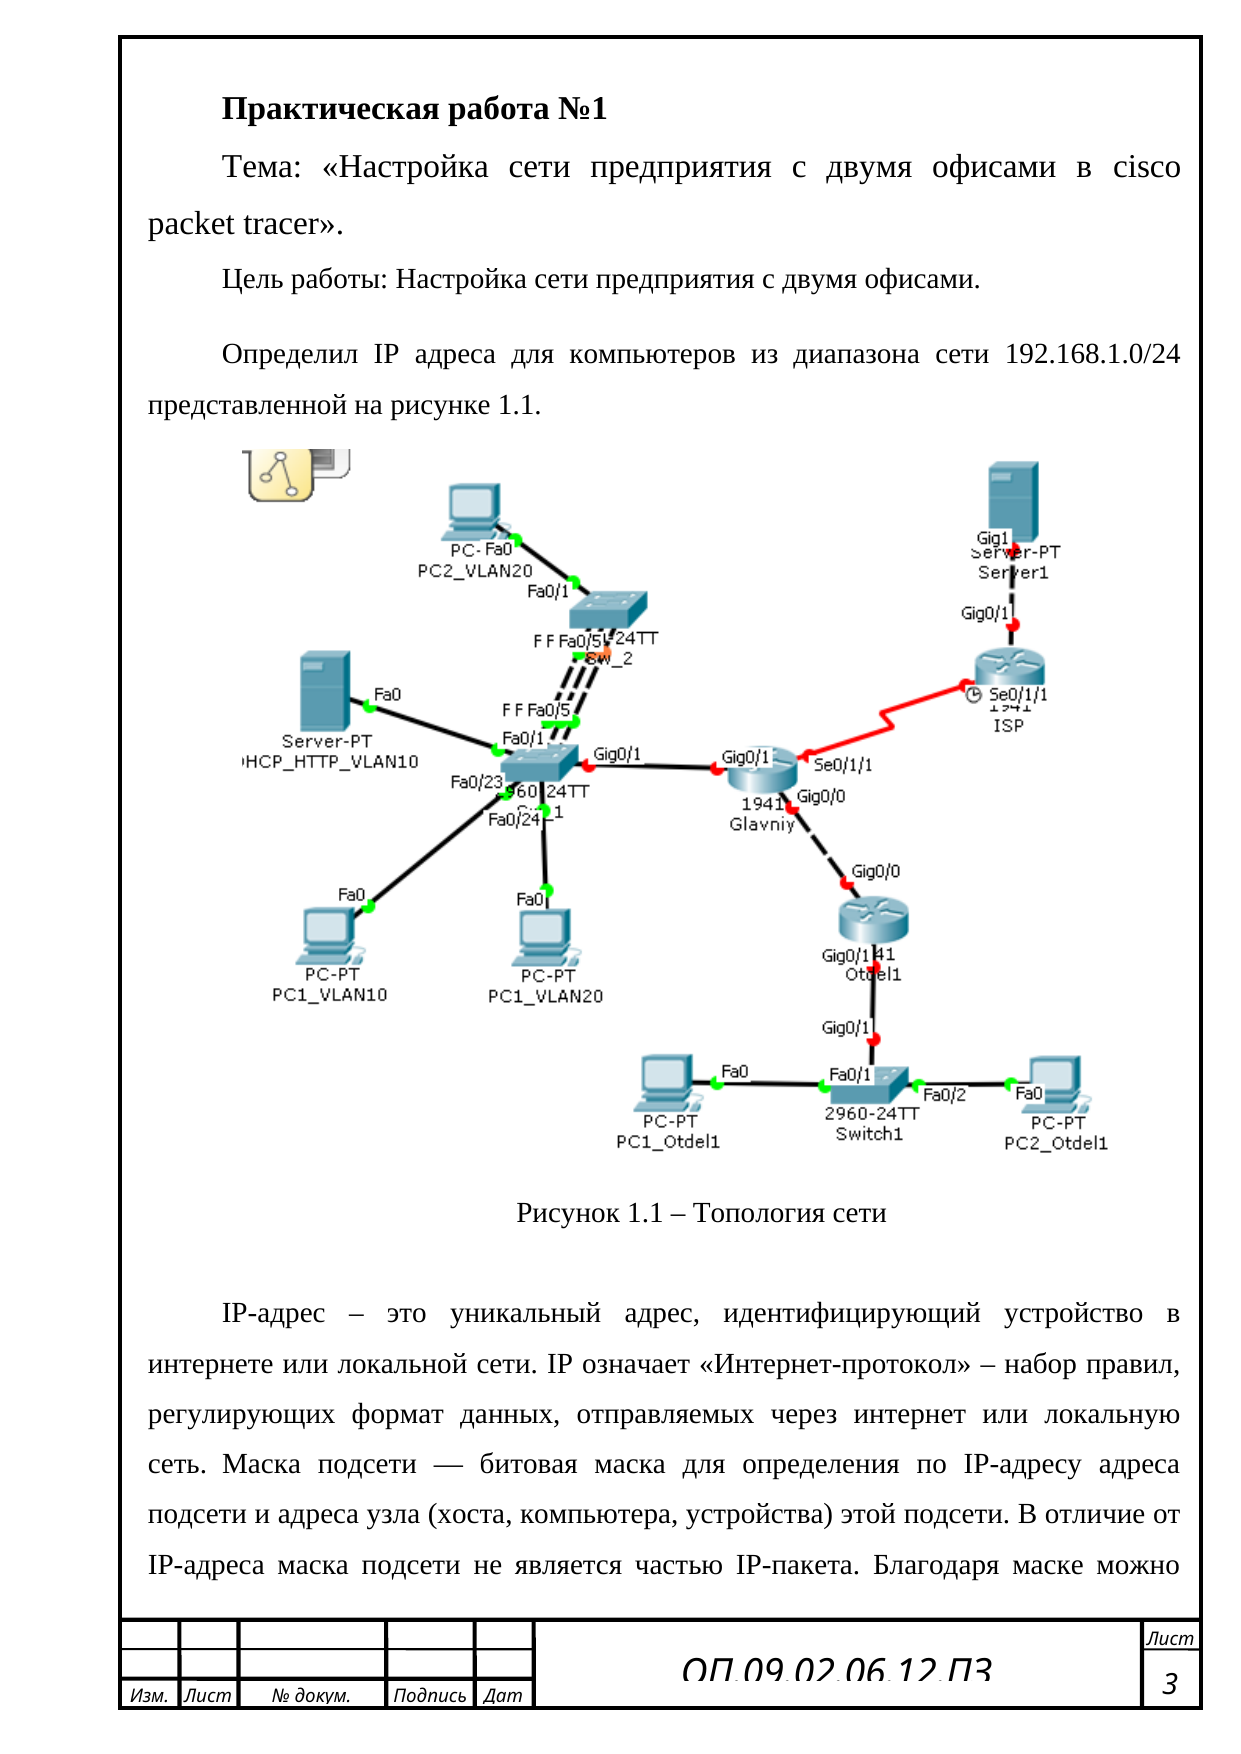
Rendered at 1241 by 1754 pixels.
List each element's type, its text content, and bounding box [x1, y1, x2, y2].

text Цель работы: Настройка сети предприятия с двумя офисами. [148, 261, 1181, 295]
text Рисунок 1.1 – Топология сети [148, 1195, 1181, 1228]
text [148, 1295, 1181, 1581]
text Практическая работа №1 [148, 89, 1181, 127]
text Тема: «Настройка сети предприятия с двумя офисами в cisco packet tracer». [148, 146, 1181, 242]
picture [242, 449, 1161, 1181]
text Определил IP адреса для компьютеров из диапазона сети 192.168.1.0/24 представленной на рисунке 1.1. [148, 336, 1181, 420]
